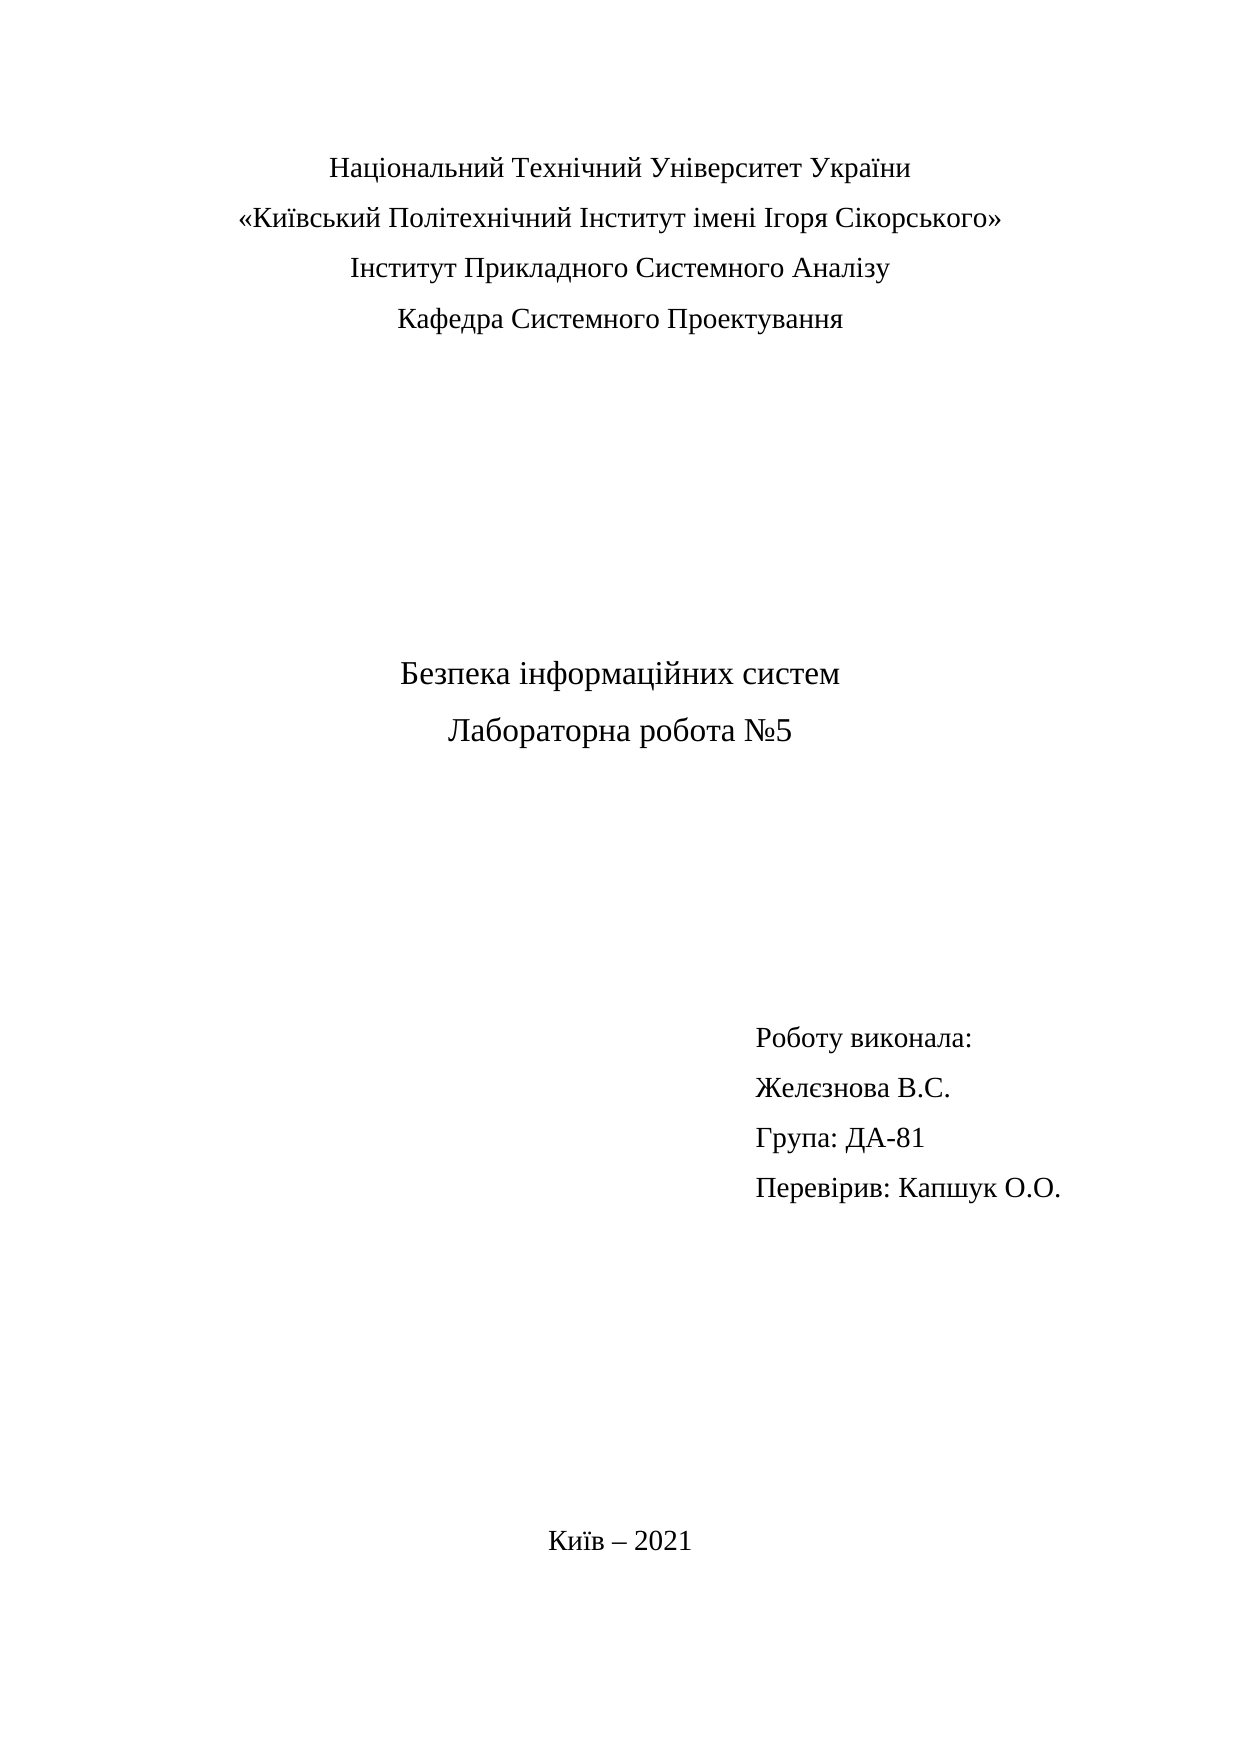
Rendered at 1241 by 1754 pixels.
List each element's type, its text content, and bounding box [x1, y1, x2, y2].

text «Київський Політехнічний Інститут імені Ігоря Сікорського» [150, 200, 1090, 234]
text Інститут Прикладного Системного Аналізу [150, 251, 1090, 284]
text Желєзнова В.С. [755, 1070, 1090, 1103]
text Перевірив: Капшук О.О. [755, 1171, 1090, 1204]
text Роботу виконала: [755, 1020, 1090, 1053]
text Національний Технічний Університет України [150, 150, 1090, 183]
text Безпека інформаційних систем [150, 653, 1090, 691]
text Кафедра Системного Проектування [150, 301, 1090, 334]
text Київ – 2021 [150, 1523, 1090, 1556]
text Група: ДА-81 [755, 1120, 1090, 1154]
text Лабораторна робота №5 [150, 711, 1090, 749]
